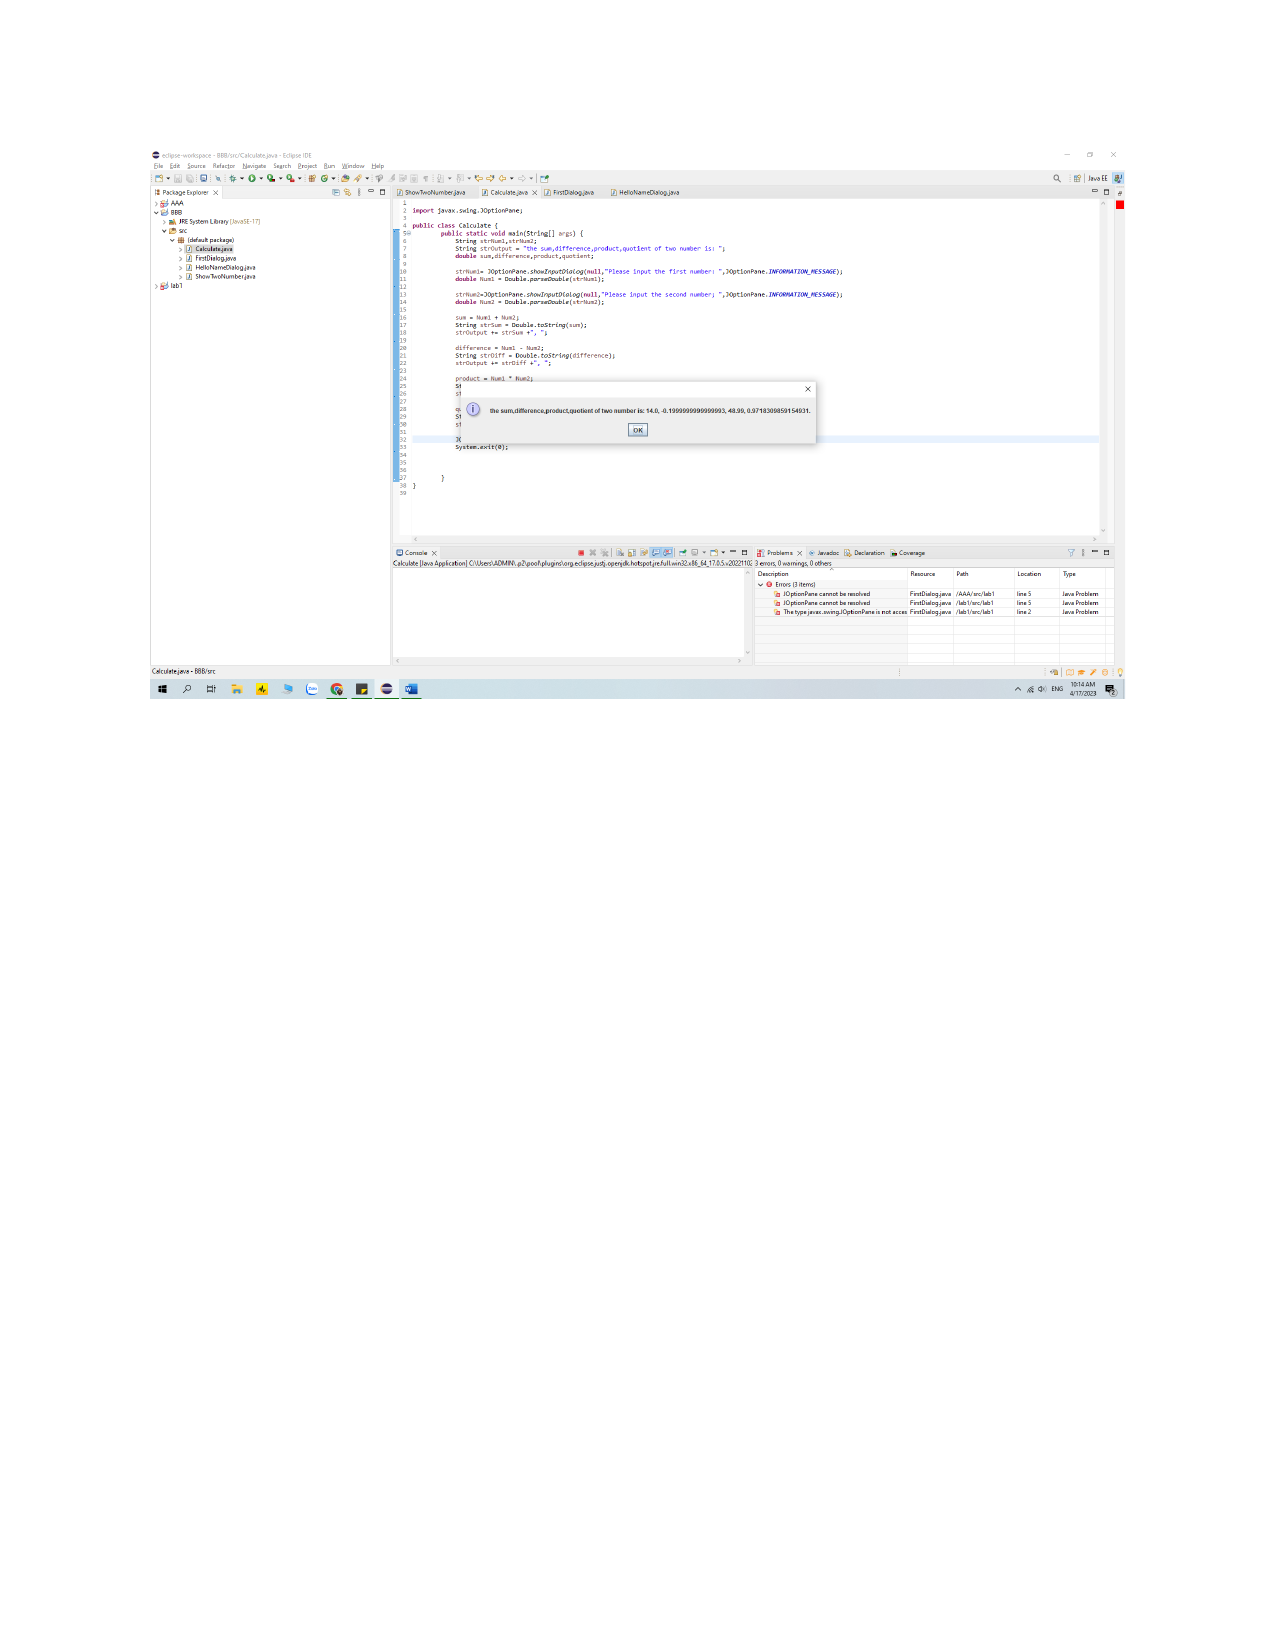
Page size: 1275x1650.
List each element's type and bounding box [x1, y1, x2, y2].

picture [150, 150, 1125, 699]
